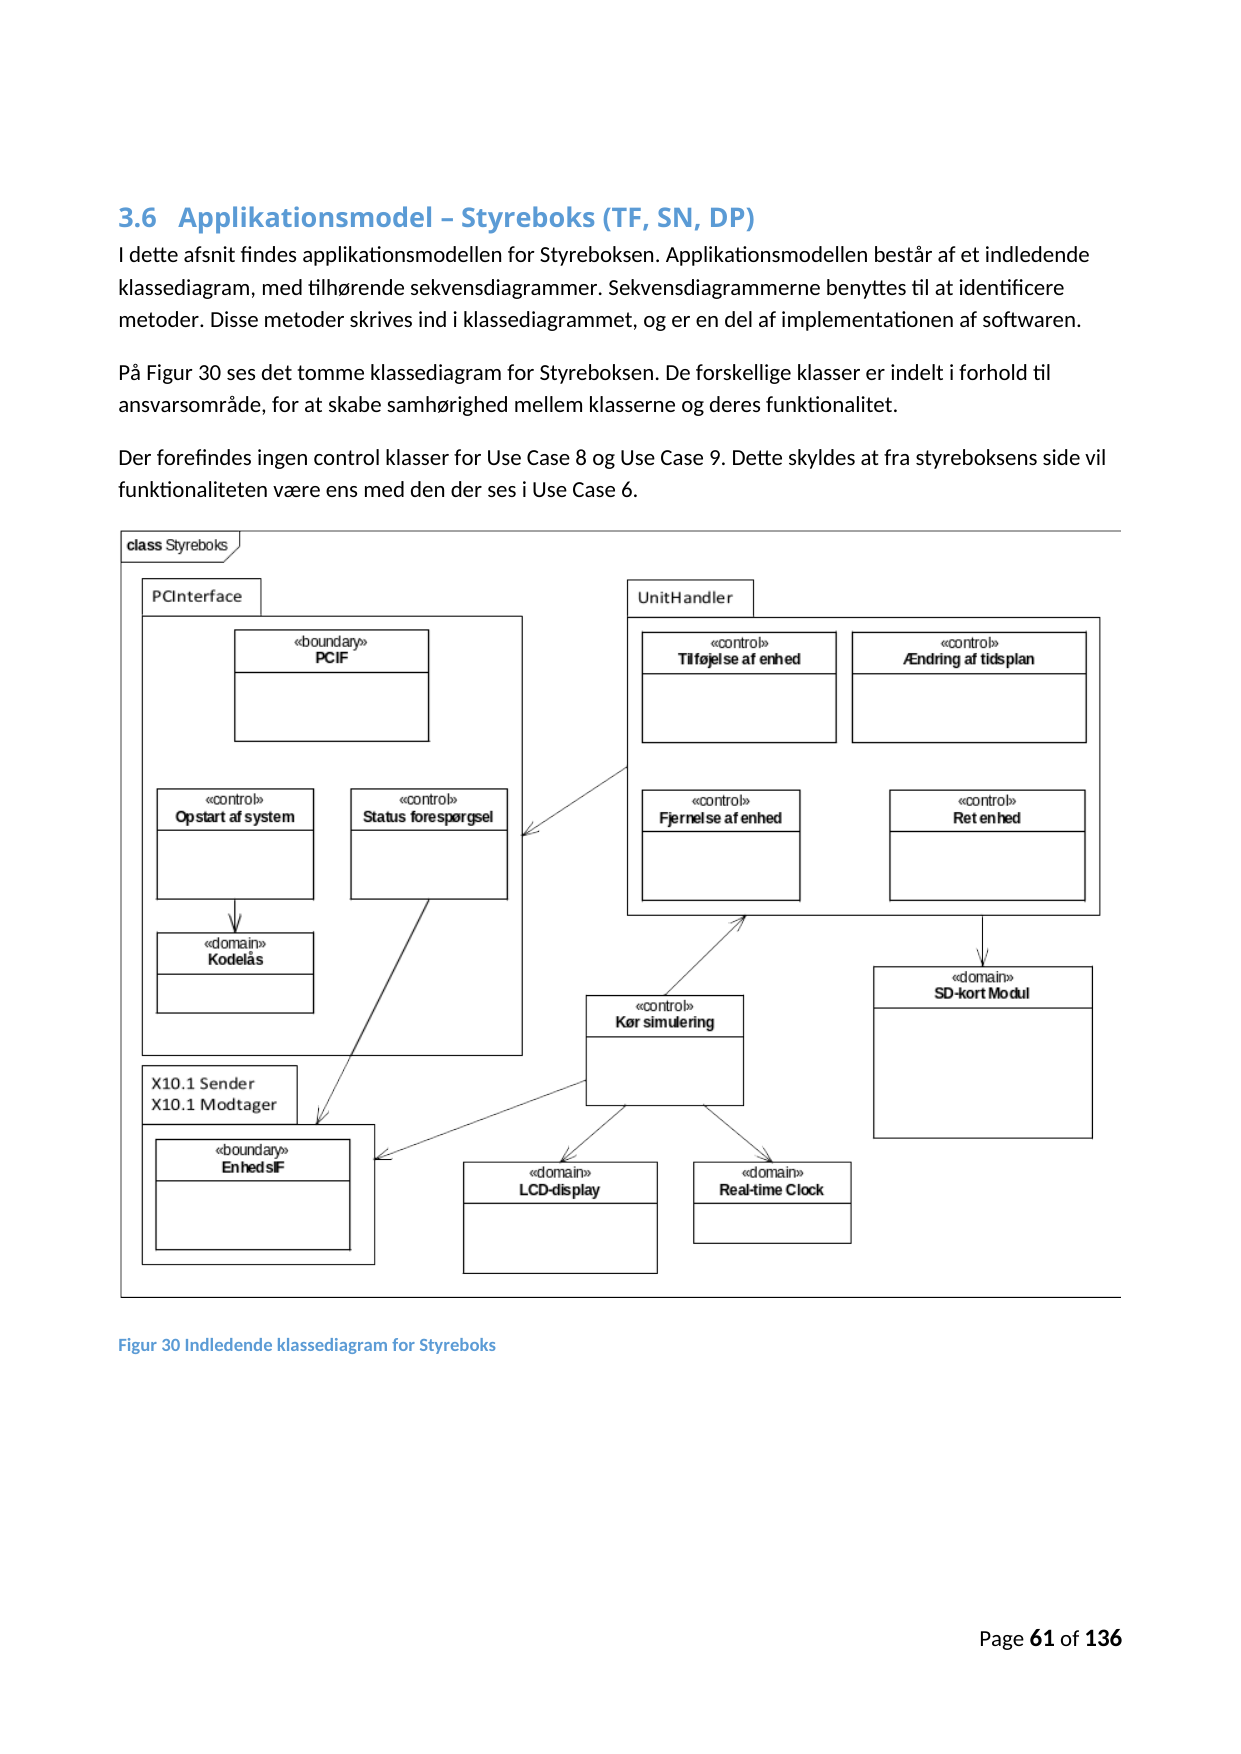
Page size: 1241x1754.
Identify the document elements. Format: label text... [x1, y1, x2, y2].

text Der forefindes ingen control klasser for Use Case 8 og Use Case 9. Dette skyldes at fra styreboksens side vil funktionaliteten være ens med den der ses i Use Case 6. [118, 443, 1122, 503]
text Figur 30 Indledende klassediagram for Styreboks [118, 1333, 1122, 1356]
text På Figur 30 ses det tomme klassediagram for Styreboksen. De forskellige klasser er indelt i forhold til ansvarsområde, for at skabe samhørighed mellem klasserne og deres funktionalitet. [118, 358, 1122, 418]
subtitle Applikationsmodel – Styreboks (TF, SN, DP) [118, 198, 1122, 235]
text I dette afsnit findes applikationsmodellen for Styreboksen. Applikationsmodellen består af et indledende klassediagram, med tilhørende sekvensdiagrammer. Sekvensdiagrammerne benyttes til at identificere metoder. Disse metoder skrives ind i klassediagrammet, og er en del af implementationen af softwaren. [118, 240, 1122, 333]
